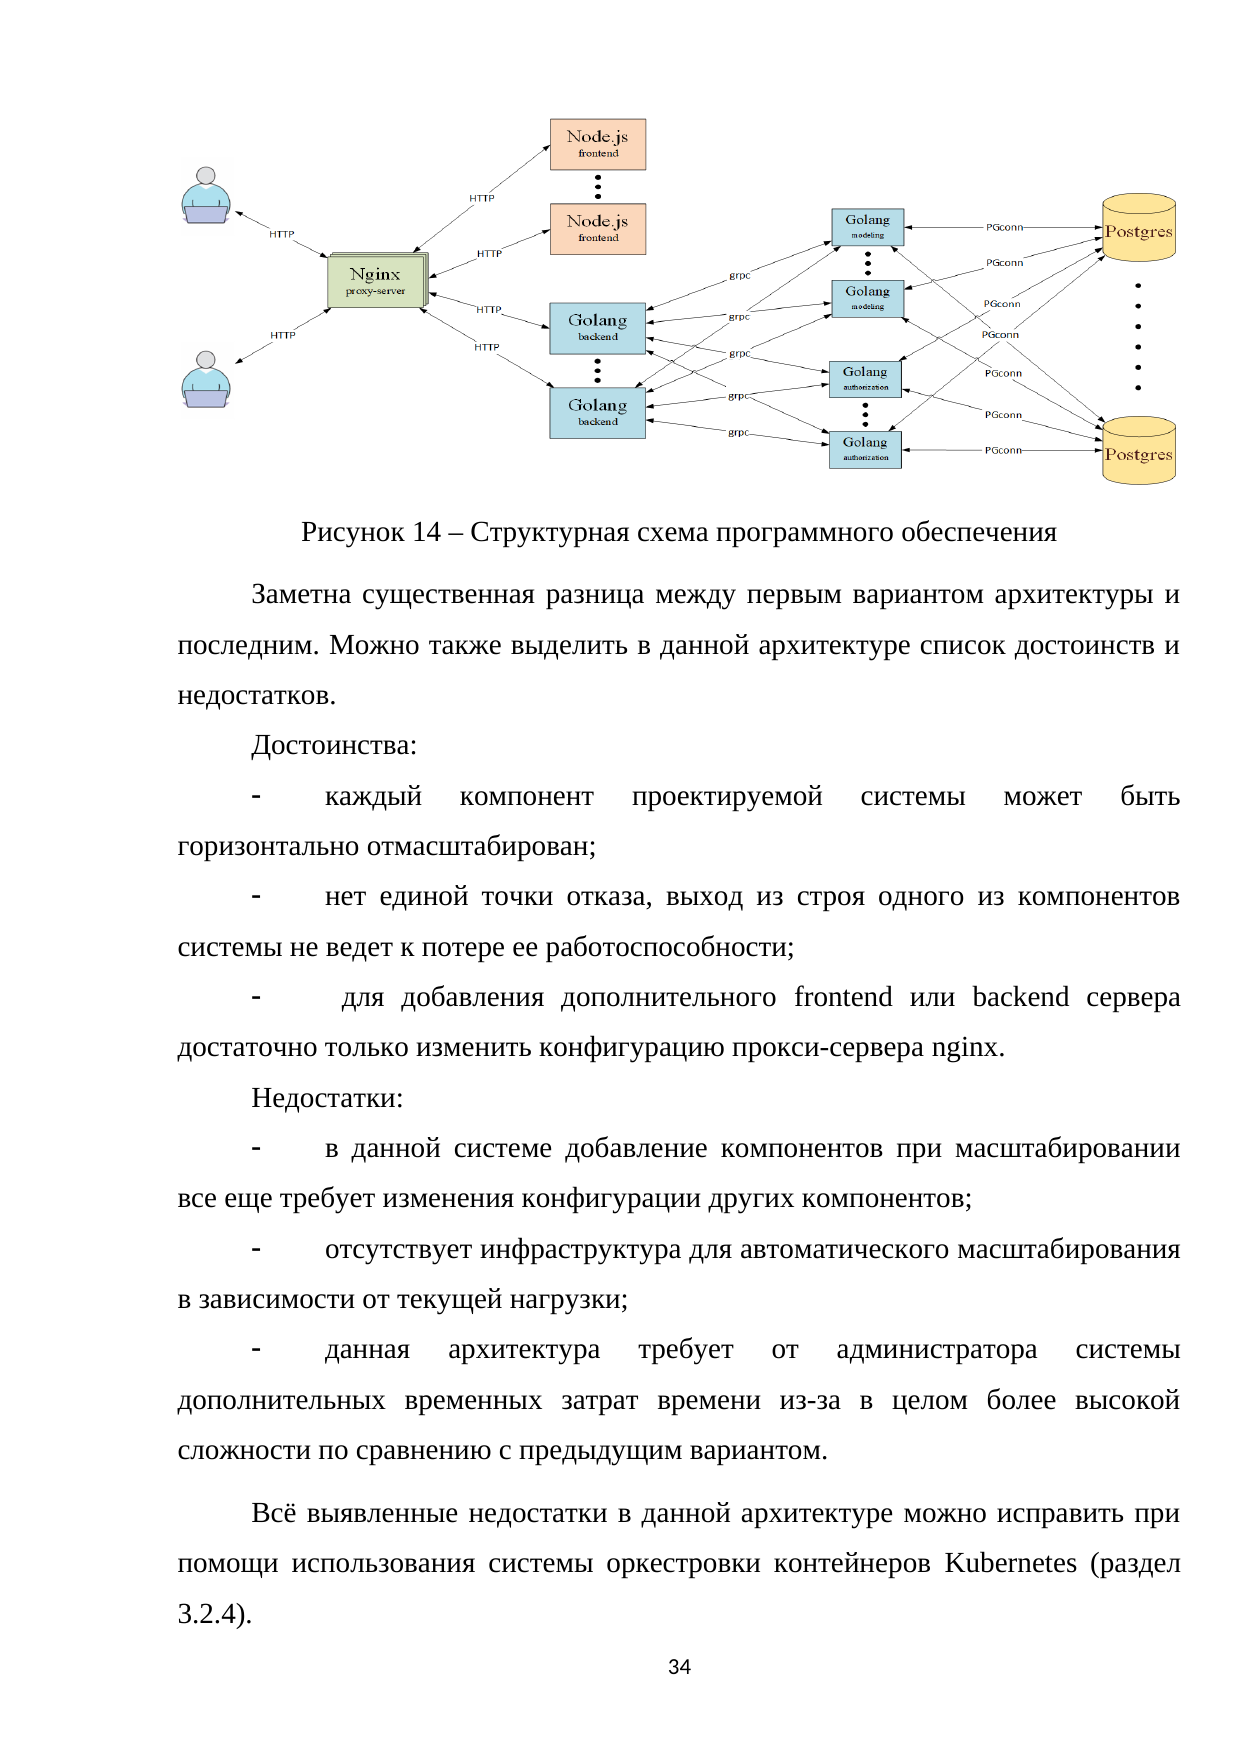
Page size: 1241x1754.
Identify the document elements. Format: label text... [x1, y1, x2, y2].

text нет единой точки отказа, выход из строя одного из компонентов системы не ведет к потере ее работоспособности; [177, 878, 1181, 962]
text данная архитектура требует от администратора системы дополнительных временных затрат времени из-за в целом более высокой сложности по сравнению с предыдущим вариантом. [177, 1332, 1181, 1466]
text Достоинства: [177, 727, 1181, 761]
text Рисунок 14 – Структурная схема программного обеспечения [177, 514, 1181, 547]
text каждый компонент проектируемой системы может быть горизонтально отмасштабирован; [177, 778, 1181, 862]
picture [177, 118, 1184, 485]
text Заметна существенная разница между первым вариантом архитектуры и последним. Можно также выделить в данной архитектуре список достоинств и недостатков. [177, 576, 1181, 711]
text для добавления дополнительного frontend или backend сервера достаточно только изменить конфигурацию прокси-сервера nginx. [177, 979, 1181, 1063]
text отсутствует инфраструктура для автоматического масштабирования в зависимости от текущей нагрузки; [177, 1231, 1181, 1315]
text Всё выявленные недостатки в данной архитектуре можно исправить при помощи использования системы оркестровки контейнеров Kubernetes (раздел 3.2.4). [177, 1495, 1181, 1629]
text в данной системе добавление компонентов при масштабировании все еще требует изменения конфигурации других компонентов; [177, 1130, 1181, 1214]
list Недостатки: [251, 1080, 1181, 1113]
